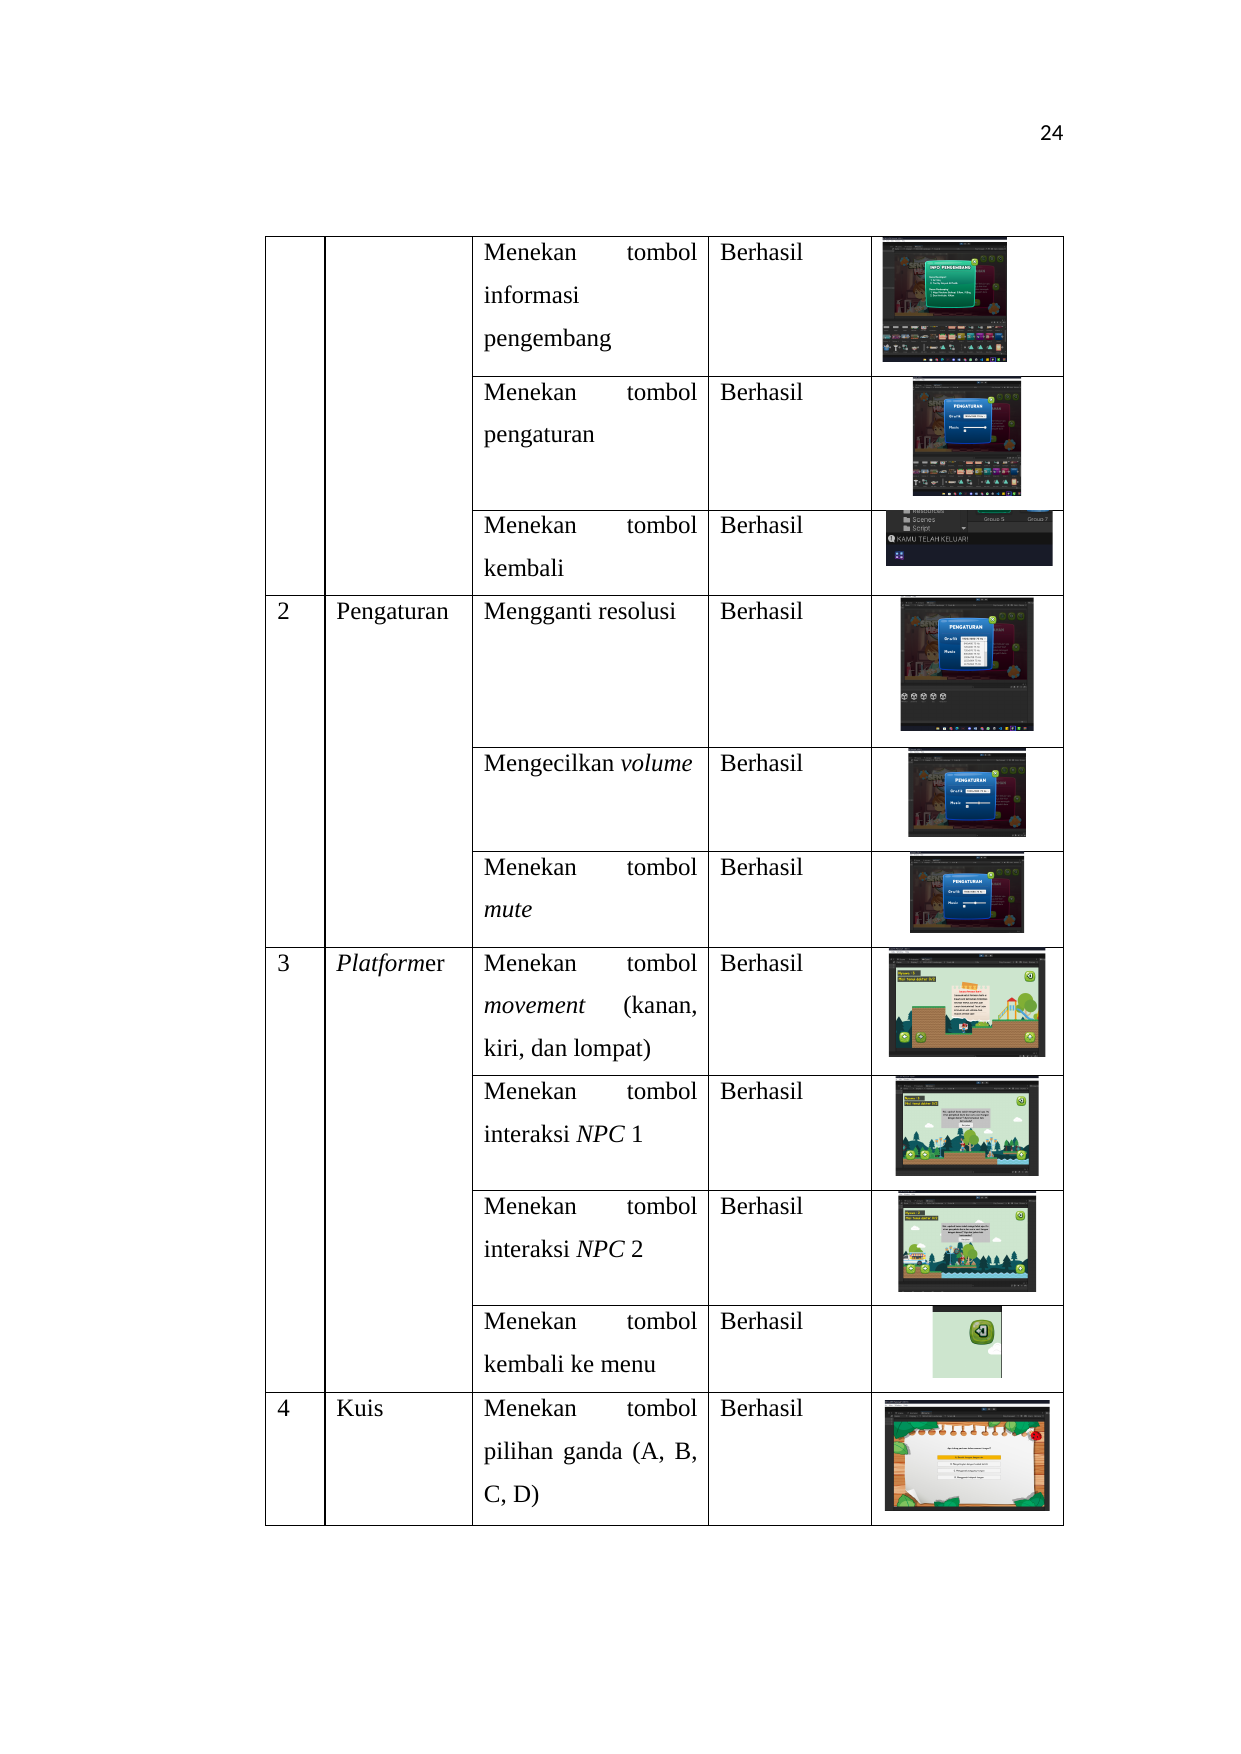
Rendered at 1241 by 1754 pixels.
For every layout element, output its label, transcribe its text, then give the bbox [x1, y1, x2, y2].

table_cell Berhasil [709, 748, 871, 851]
table_cell 3 [266, 948, 324, 1392]
picture [884, 1400, 1050, 1511]
table_cell Mengganti resolusi [473, 596, 708, 747]
picture [912, 376, 1022, 496]
table_cell [872, 852, 1063, 947]
picture [908, 748, 1026, 837]
table_cell Menekan tombol kembali ke menu [473, 1306, 708, 1392]
table_cell Menekan tombol movement (kanan, kiri, dan lompat) [473, 948, 708, 1075]
table_cell Menekan tombol mute [473, 852, 708, 947]
picture [900, 596, 1034, 731]
picture [932, 1306, 1002, 1378]
table_cell [872, 1076, 1063, 1190]
table_cell Berhasil [709, 596, 871, 747]
table_cell 4 [266, 1393, 324, 1524]
table_cell [872, 948, 1063, 1075]
table_cell [872, 596, 1063, 747]
table_cell [872, 377, 1063, 509]
table_cell [872, 237, 1063, 376]
table_cell [872, 1393, 1063, 1524]
table_cell 2 [266, 596, 324, 947]
picture [898, 1191, 1037, 1292]
picture [888, 947, 1046, 1057]
table_cell Berhasil [709, 237, 871, 376]
table_cell Berhasil [709, 377, 871, 509]
table_cell [872, 1306, 1063, 1392]
table_cell Berhasil [709, 1191, 871, 1305]
table_cell Platformer [326, 948, 472, 1392]
table_cell [872, 748, 1063, 851]
table_cell Berhasil [709, 1076, 871, 1190]
table_cell Menekan tombol informasi pengembang [473, 237, 708, 376]
table_cell Berhasil [709, 511, 871, 595]
picture [886, 510, 1053, 566]
table_cell [872, 511, 1063, 595]
table_cell Berhasil [709, 948, 871, 1075]
table_cell Berhasil [709, 1393, 871, 1524]
table_cell Menekan tombol interaksi NPC 1 [473, 1076, 708, 1190]
table_cell Menekan tombol pilihan ganda (A, B, C, D) [473, 1393, 708, 1524]
table_cell Berhasil [709, 852, 871, 947]
table_cell Menekan tombol interaksi NPC 2 [473, 1191, 708, 1305]
picture [910, 851, 1025, 933]
table_cell Kuis [326, 1393, 472, 1524]
picture [895, 1076, 1039, 1176]
table_cell [872, 1191, 1063, 1305]
table_cell Mengecilkan volume [473, 748, 708, 851]
table_cell Menekan tombol kembali [473, 511, 708, 595]
table_cell Menekan tombol pengaturan [473, 377, 708, 509]
picture [882, 237, 1007, 362]
table_cell Berhasil [709, 1306, 871, 1392]
table_cell Pengaturan [326, 596, 472, 947]
